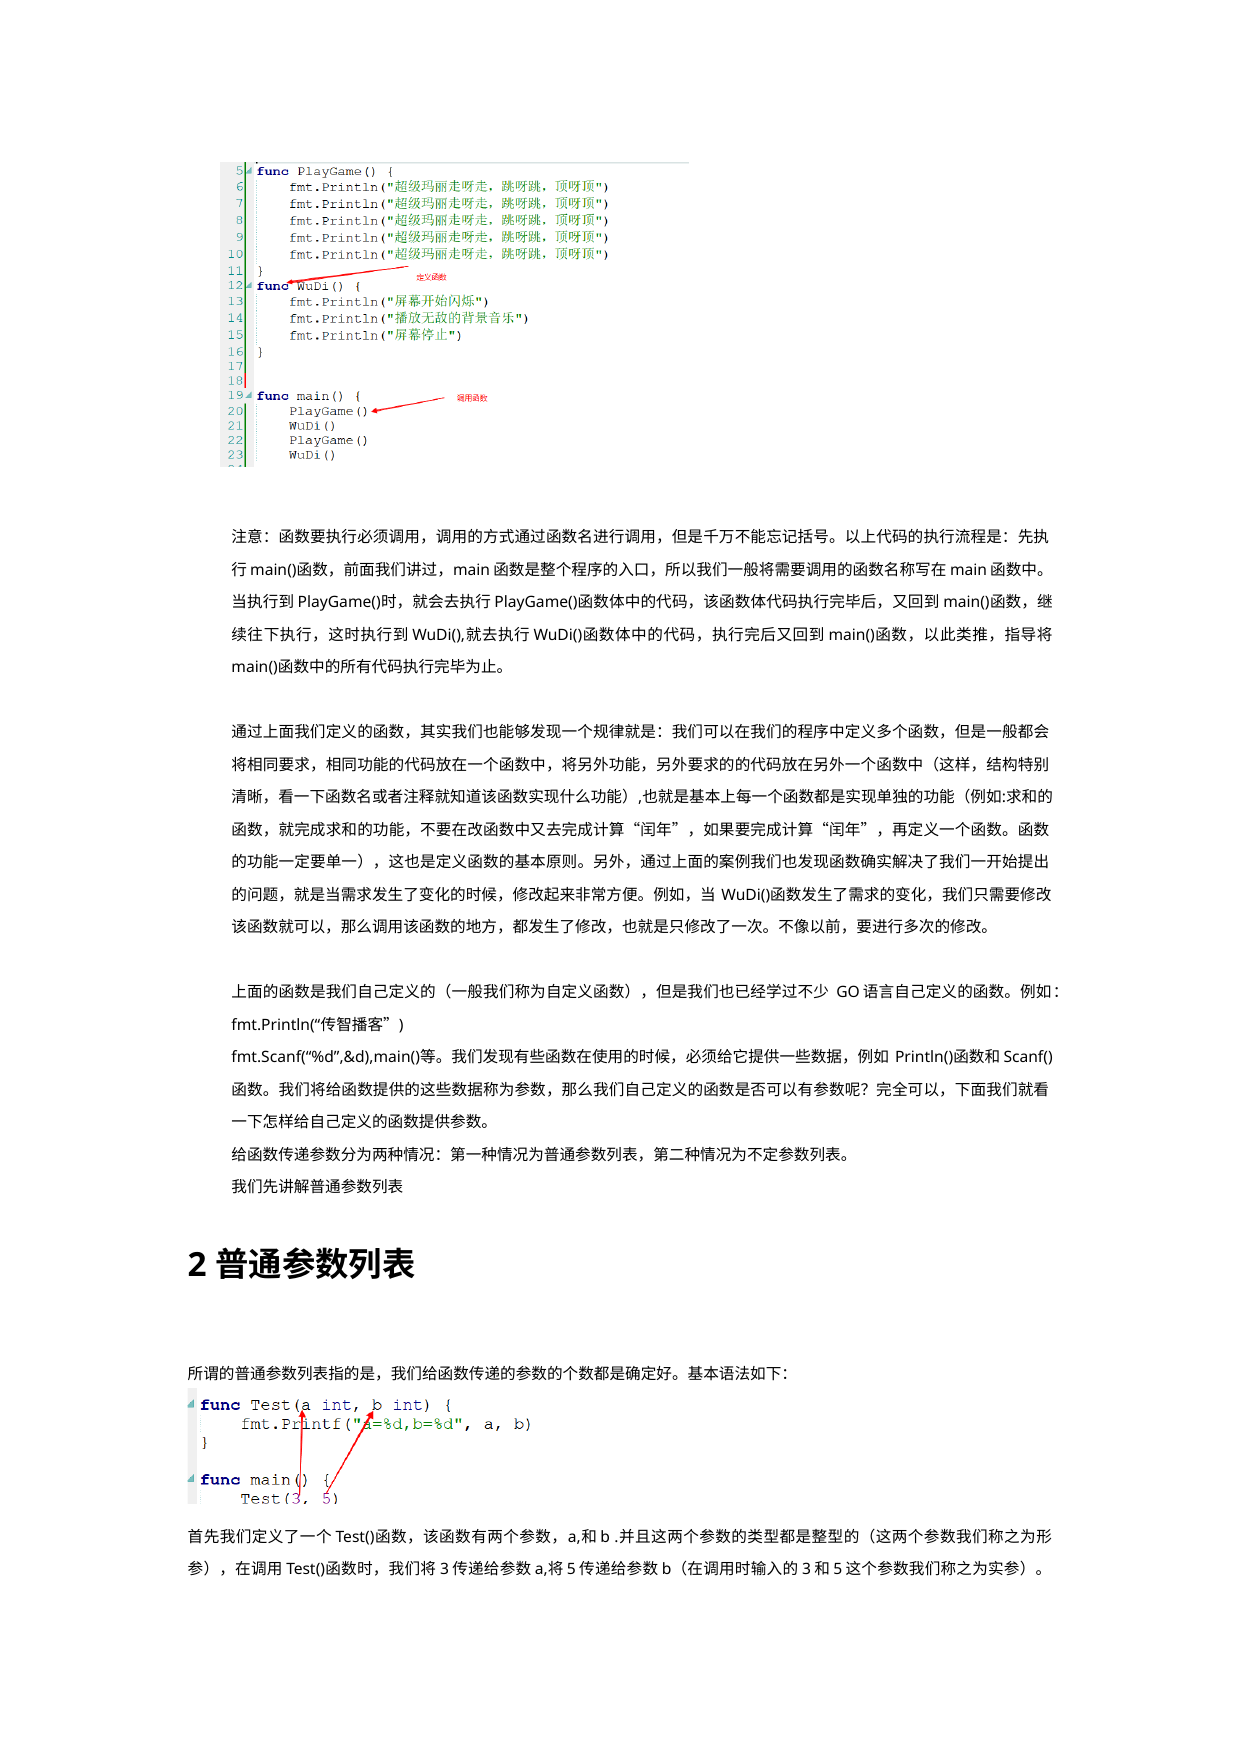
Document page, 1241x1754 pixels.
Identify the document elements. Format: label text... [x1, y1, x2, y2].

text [187, 1519, 1053, 1584]
text fmt.Scanf(“%d”,&d),main()等。我们发现有些函数在使用的时候，必须给它提供一些数据，例如Println()函数和Scanf()函数。我们将给函数提供的这些数据称为参数，那么我们自己定义的函数是否可以有参数呢？完全可以，下面我们就看一下怎样给自己定义的函数提供参数。 [231, 1039, 1053, 1137]
picture [220, 162, 689, 467]
subtitle 2 普通参数列表 [187, 1229, 1053, 1294]
text 我们先讲解普通参数列表 [231, 1169, 1053, 1202]
text 所谓的普通参数列表指的是，我们给函数传递的参数的个数都是确定好。基本语法如下： [187, 1356, 1053, 1389]
text 上面的函数是我们自己定义的（一般我们称为自定义函数），但是我们也已经学过不少GO语言自己定义的函数。例如：fmt.Println(“传智播客”) [231, 974, 1053, 1039]
text 通过上面我们定义的函数，其实我们也能够发现一个规律就是：我们可以在我们的程序中定义多个函数，但是一般都会将相同要求，相同功能的代码放在一个函数中，将另外功能，另外要求的的代码放在另外一个函数中（这样，结构特别清晰，看一下函数名或者注释就知道该函数实现什么功能）,也就是基本上每一个函数都是实现单独的功能（例如:求和的函数，就完成求和的功能，不要在改函数中又去完成计算“闰年”，如果要完成计算“闰年”，再定义一个函数。函数的功能一定要单一），这也是定义函数的基本原则。另外，通过上面的案例我们也发现函数确实解决了我们一开始提出的问题，就是当需求发生了变化的时候，修改起来非常方便。例如，当WuDi()函数发生了需求的变化，我们只需要修改该函数就可以，那么调用该函数的地方，都发生了修改，也就是只修改了一次。不像以前，要进行多次的修改。 [231, 714, 1053, 942]
text 注意：函数要执行必须调用，调用的方式通过函数名进行调用，但是千万不能忘记括号。以上代码的执行流程是：先执行main()函数，前面我们讲过，main函数是整个程序的入口，所以我们一般将需要调用的函数名称写在main函数中。当执行到PlayGame()时，就会去执行PlayGame()函数体中的代码，该函数体代码执行完毕后，又回到main()函数，继续往下执行，这时执行到WuDi(),就去执行WuDi()函数体中的代码，执行完后又回到main()函数，以此类推，指导将main()函数中的所有代码执行完毕为止。 [231, 519, 1053, 682]
text 给函数传递参数分为两种情况：第一种情况为普通参数列表，第二种情况为不定参数列表。 [231, 1137, 1053, 1169]
picture [187, 1388, 613, 1504]
